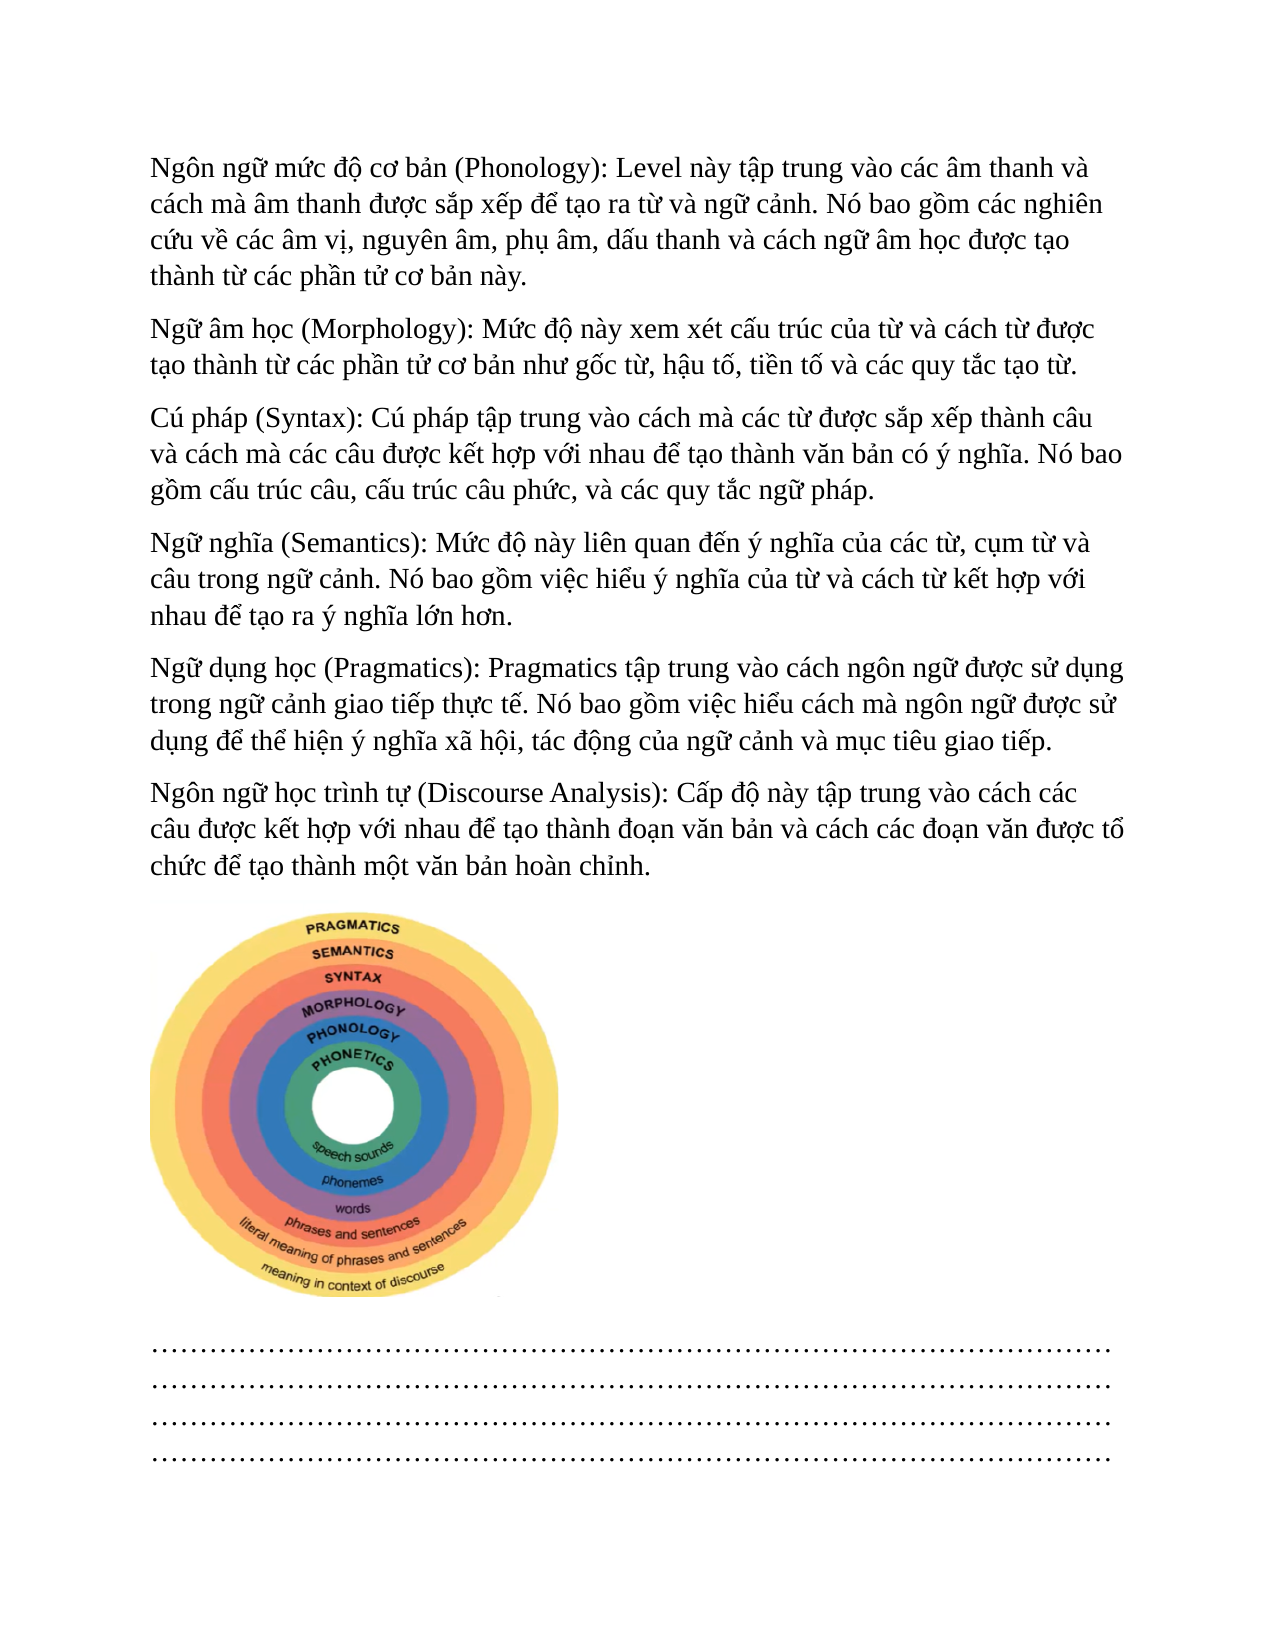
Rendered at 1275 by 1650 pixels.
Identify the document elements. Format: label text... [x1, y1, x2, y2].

text ……………………………………………………………………………………………………………………………………………………………………………………………………………………………………………………………………………………………………………………………………………………………… [150, 1325, 1125, 1467]
text Cú pháp (Syntax): Cú pháp tập trung vào cách mà các từ được sắp xếp thành câu và cách mà các câu được kết hợp với nhau để tạo thành văn bản có ý nghĩa. Nó bao gồm cấu trúc câu, cấu trúc câu phức, và các quy tắc ngữ pháp. [150, 400, 1125, 506]
picture [150, 900, 559, 1307]
text Ngữ âm học (Morphology): Mức độ này xem xét cấu trúc của từ và cách từ được tạo thành từ các phần tử cơ bản như gốc từ, hậu tố, tiền tố và các quy tắc tạo từ. [150, 311, 1125, 381]
text Ngữ dụng học (Pragmatics): Pragmatics tập trung vào cách ngôn ngữ được sử dụng trong ngữ cảnh giao tiếp thực tế. Nó bao gồm việc hiểu cách mà ngôn ngữ được sử dụng để thể hiện ý nghĩa xã hội, tác động của ngữ cảnh và mục tiêu giao tiếp. [150, 650, 1125, 756]
text Ngôn ngữ học trình tự (Discourse Analysis): Cấp độ này tập trung vào cách các câu được kết hợp với nhau để tạo thành đoạn văn bản và cách các đoạn văn được tổ chức để tạo thành một văn bản hoàn chỉnh. [150, 776, 1125, 881]
text Ngữ nghĩa (Semantics): Mức độ này liên quan đến ý nghĩa của các từ, cụm từ và câu trong ngữ cảnh. Nó bao gồm việc hiểu ý nghĩa của từ và cách từ kết hợp với nhau để tạo ra ý nghĩa lớn hơn. [150, 525, 1125, 631]
text Ngôn ngữ mức độ cơ bản (Phonology): Level này tập trung vào các âm thanh và cách mà âm thanh được sắp xếp để tạo ra từ và ngữ cảnh. Nó bao gồm các nghiên cứu về các âm vị, nguyên âm, phụ âm, dấu thanh và cách ngữ âm học được tạo thành từ các phần tử cơ bản này. [150, 150, 1125, 292]
